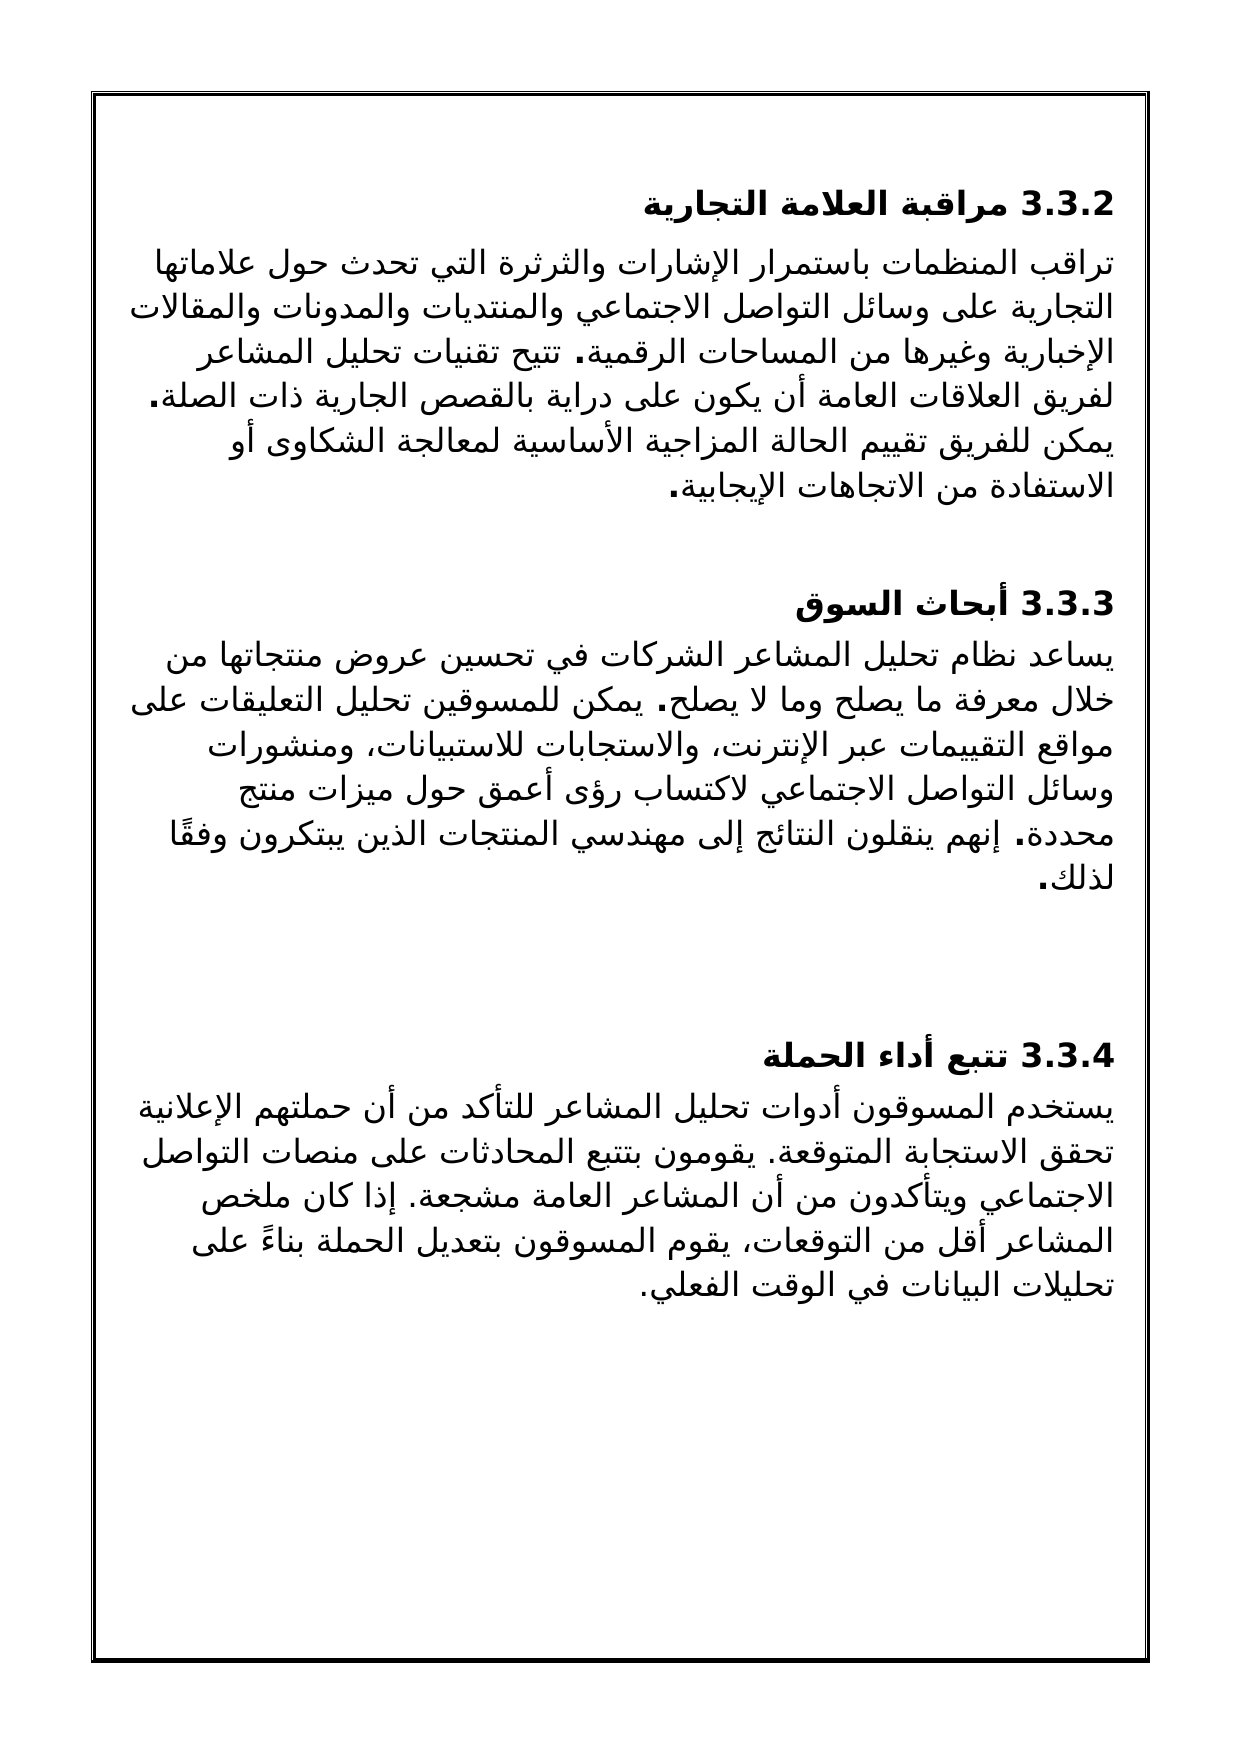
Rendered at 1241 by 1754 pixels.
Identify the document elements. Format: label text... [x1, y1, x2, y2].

subtitle 3.3.4 تتبع أداء الحملة [125, 1036, 1115, 1075]
subtitle 3.3.3 أبحاث السوق [125, 584, 1115, 623]
text 3.3.2 مراقبة العلامة التجارية [125, 184, 1115, 223]
text يساعد نظام تحليل المشاعر الشركات في تحسين عروض منتجاتها من خلال معرفة ما يصلح وما لا يصلح. يمكن للمسوقين تحليل التعليقات على مواقع التقييمات عبر الإنترنت، والاستجابات للاستبيانات، ومنشورات وسائل التواصل الاجتماعي لاكتساب رؤى أعمق حول ميزات منتج محددة. إنهم ينقلون النتائج إلى مهندسي المنتجات الذين يبتكرون وفقًا لذلك. [125, 636, 1115, 898]
text تراقب المنظمات باستمرار الإشارات والثرثرة التي تحدث حول علاماتها التجارية على وسائل التواصل الاجتماعي والمنتديات والمدونات والمقالات الإخبارية وغيرها من المساحات الرقمية. تتيح تقنيات تحليل المشاعر لفريق العلاقات العامة أن يكون على دراية بالقصص الجارية ذات الصلة. يمكن للفريق تقييم الحالة المزاجية الأساسية لمعالجة الشكاوى أو الاستفادة من الاتجاهات الإيجابية. [125, 243, 1115, 505]
text يستخدم المسوقون أدوات تحليل المشاعر للتأكد من أن حملتهم الإعلانية تحقق الاستجابة المتوقعة. يقومون بتتبع المحادثات على منصات التواصل الاجتماعي ويتأكدون من أن المشاعر العامة مشجعة. إذا كان ملخص المشاعر أقل من التوقعات، يقوم المسوقون بتعديل الحملة بناءً على تحليلات البيانات في الوقت الفعلي. [125, 1088, 1115, 1305]
